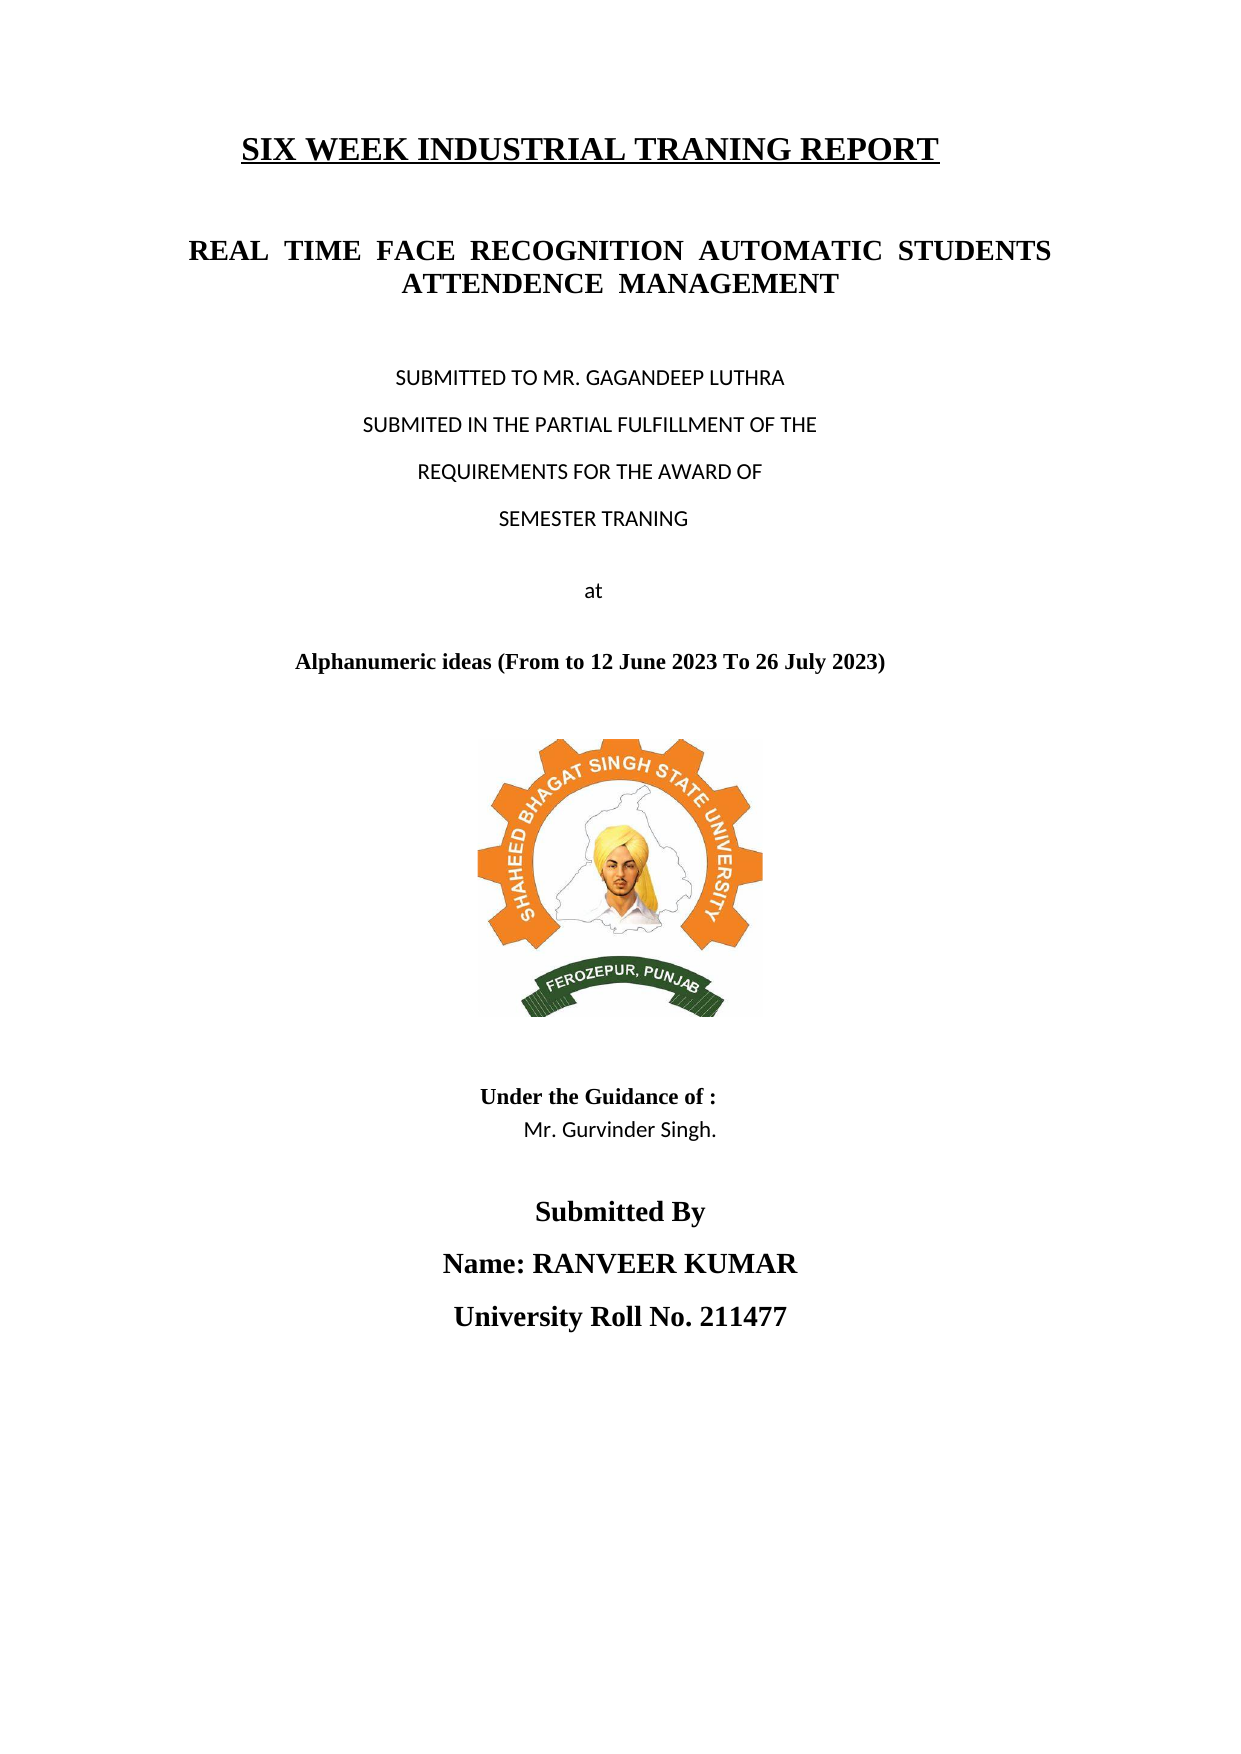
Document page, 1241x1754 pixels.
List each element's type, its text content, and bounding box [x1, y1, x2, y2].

text REQUIREMENTS FOR THE AWARD OF [136, 457, 1043, 485]
text SIX WEEK INDUSTRIAL TRANING REPORT [136, 129, 1044, 167]
text Alphanumeric ideas (From to 12 June 2023 To 26 July 2023) [136, 648, 1044, 674]
text SUBMITED IN THE PARTIAL FULFILLMENT OF THE [136, 410, 1043, 438]
text SUBMITTED TO MR. GAGANDEEP LUTHRA [136, 363, 1044, 391]
text Submitted By [136, 1194, 1104, 1227]
text Name: RANVEER KUMAR [136, 1246, 1104, 1280]
text SEMESTER TRANING [438, 504, 748, 532]
text at [438, 576, 748, 604]
text Under the Guidance of : [183, 1083, 1104, 1109]
text University Roll No. 211477 [136, 1299, 1104, 1333]
text REAL TIME FACE RECOGNITION AUTOMATIC STUDENTS ATTENDENCE MANAGEMENT [136, 234, 1104, 299]
text Mr. Gurvinder Singh. [136, 1115, 1104, 1143]
picture [477, 739, 763, 1017]
